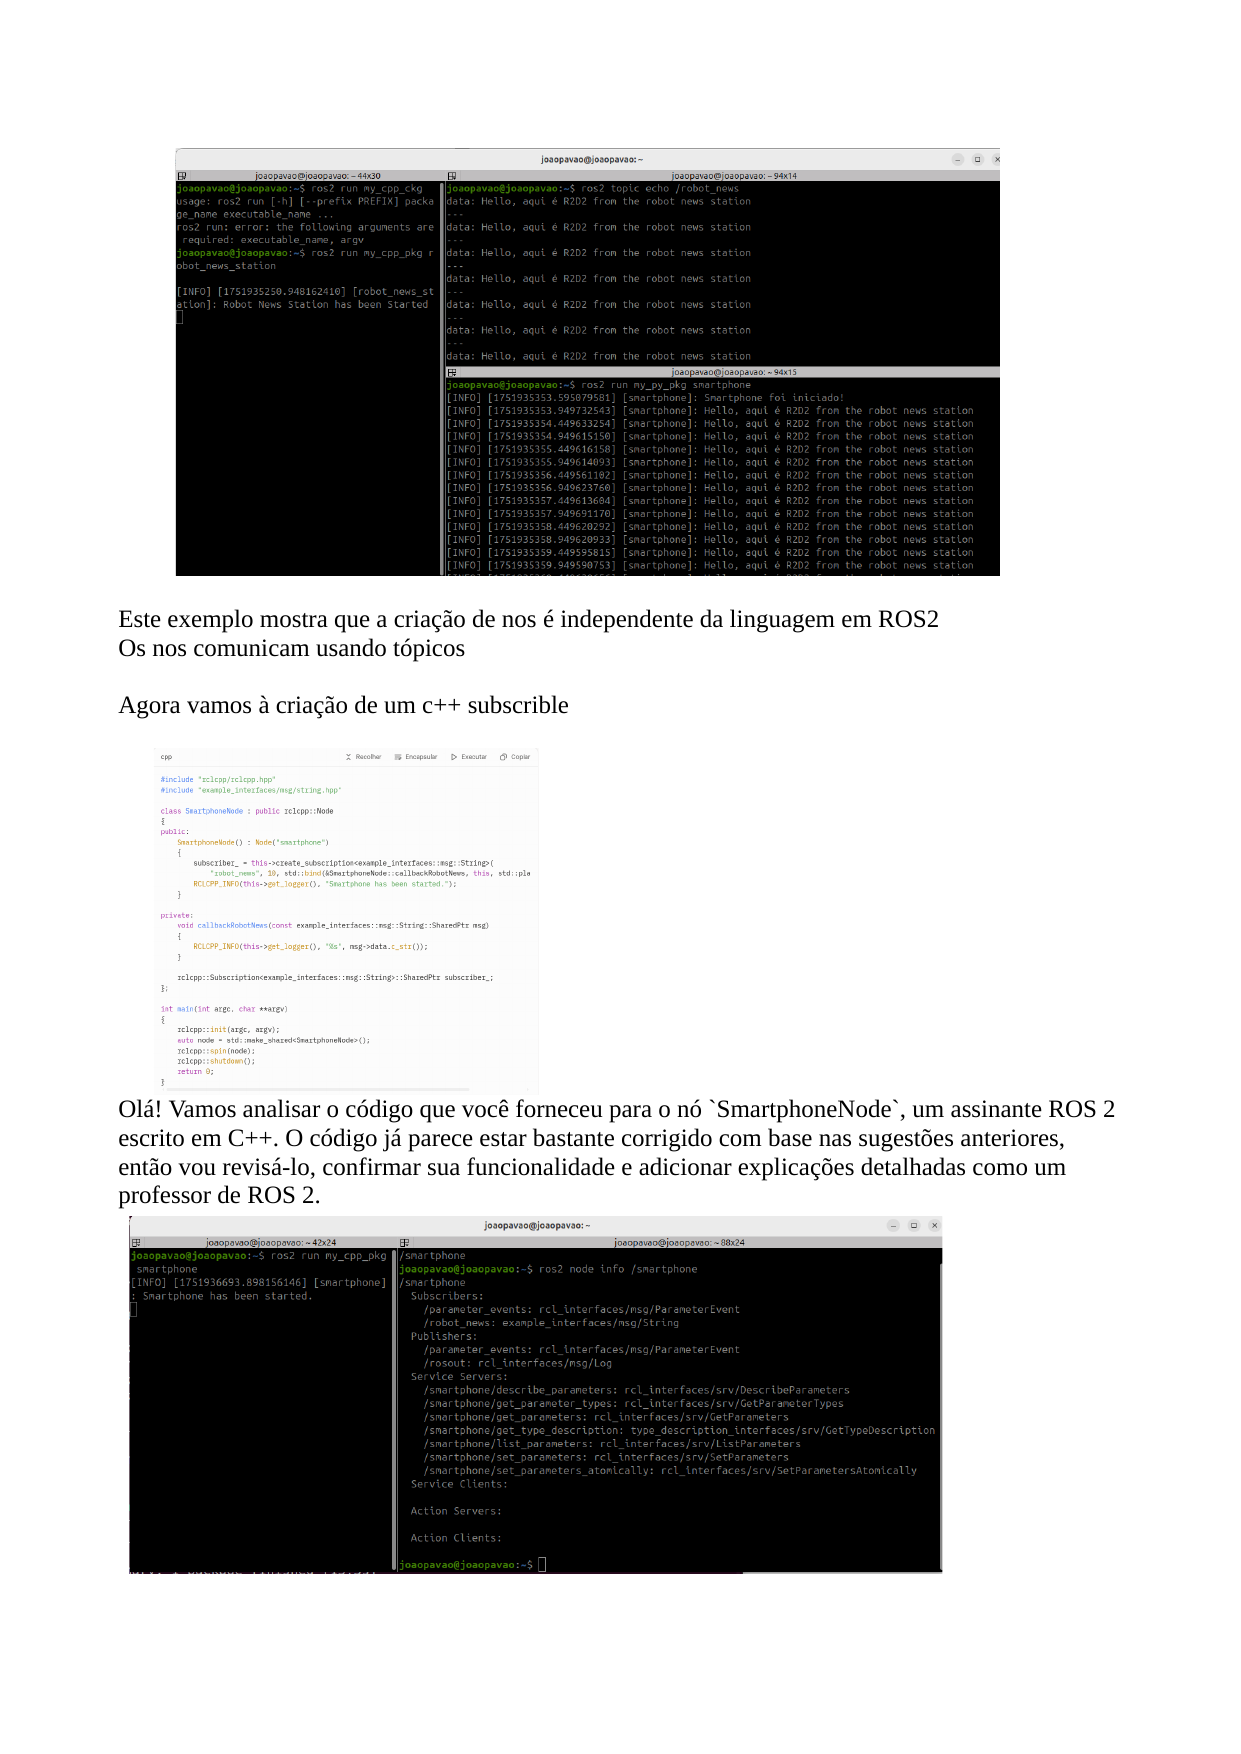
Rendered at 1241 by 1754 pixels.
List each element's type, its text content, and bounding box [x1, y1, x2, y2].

text Os nos comunicam usando tópicos [118, 633, 1122, 662]
picture [153, 748, 539, 1095]
text Agora vamos à criação de um c++ subscrible [118, 691, 1122, 719]
picture [175, 148, 1000, 576]
picture [129, 1216, 943, 1574]
text Este exemplo mostra que a criação de nos é independente da linguagem em ROS2 [118, 604, 1122, 633]
